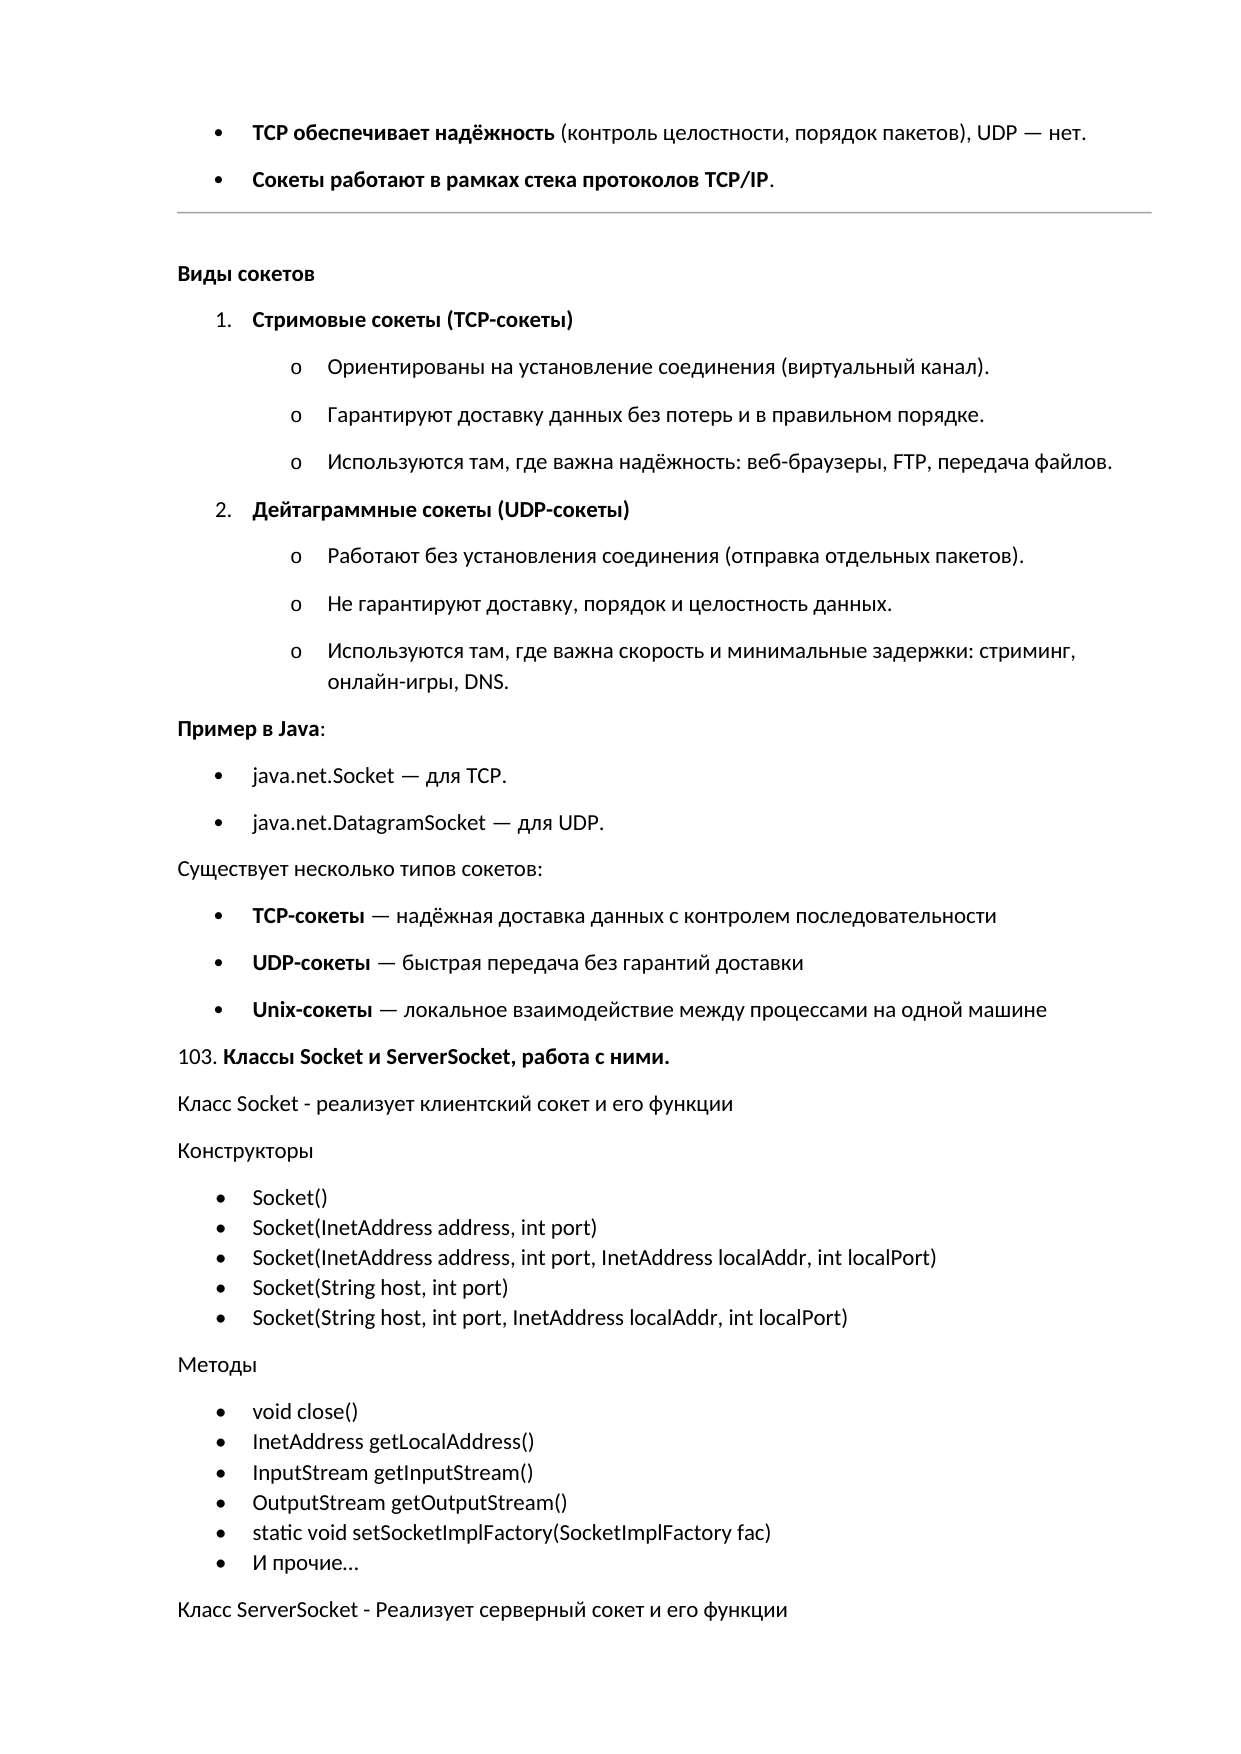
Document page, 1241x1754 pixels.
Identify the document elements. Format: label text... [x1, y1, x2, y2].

list InputStream getInputStream() [215, 1458, 1152, 1486]
list Используются там, где важна скорость и минимальные задержки: стриминг, онлайн-игры, DNS. [290, 636, 1152, 695]
list java.net.DatagramSocket — для UDP. [215, 808, 1152, 836]
list TCP обеспечивает надёжность (контроль целостности, порядок пакетов), UDP — нет. [215, 118, 1152, 146]
list OutputStream getOutputStream() [215, 1488, 1152, 1516]
text Виды сокетов [177, 259, 1152, 287]
text Конструкторы [177, 1136, 1152, 1164]
list Не гарантируют доставку, порядок и целостность данных. [290, 589, 1152, 617]
text Методы [177, 1350, 1152, 1378]
list InetAddress getLocalAddress() [215, 1427, 1152, 1456]
text Класс ServerSocket - Реализует серверный сокет и его функции [177, 1595, 1152, 1623]
list Сокеты работают в рамках стека протоколов TCP/IP. [215, 165, 1152, 193]
list Стримовые сокеты (TCP-сокеты) [215, 306, 1152, 334]
list static void setSocketImplFactory(SocketImplFactory fac) [215, 1518, 1152, 1546]
list java.net.Socket — для TCP. [215, 761, 1152, 789]
list Unix-сокеты — локальное взаимодействие между процессами на одной машине [215, 995, 1152, 1023]
text Существует несколько типов сокетов: [177, 854, 1152, 883]
list Гарантируют доставку данных без потерь и в правильном порядке. [290, 400, 1152, 428]
list Работают без установления соединения (отправка отдельных пакетов). [290, 542, 1152, 570]
list Используются там, где важна надёжность: веб-браузеры, FTP, передача файлов. [290, 447, 1152, 476]
list TCP-сокеты — надёжная доставка данных с контролем последовательности [215, 901, 1152, 929]
text 103. Классы Socket и ServerSocket, работа с ними. [177, 1042, 1152, 1070]
text Пример в Java: [177, 714, 1152, 742]
list Socket(InetAddress address, int port) [215, 1213, 1152, 1241]
list И прочие… [215, 1548, 1152, 1576]
list Socket(String host, int port) [215, 1273, 1152, 1301]
list Дейтаграммные сокеты (UDP-сокеты) [215, 495, 1152, 523]
list Socket(String host, int port, InetAddress localAddr, int localPort) [215, 1303, 1152, 1332]
text Класс Socket - реализует клиентский сокет и его функции [177, 1089, 1152, 1117]
list void close() [215, 1397, 1152, 1425]
list UDP-сокеты — быстрая передача без гарантий доставки [215, 948, 1152, 976]
list Socket(InetAddress address, int port, InetAddress localAddr, int localPort) [215, 1243, 1152, 1271]
list Socket() [215, 1183, 1152, 1211]
list Ориентированы на установление соединения (виртуальный канал). [290, 352, 1152, 381]
